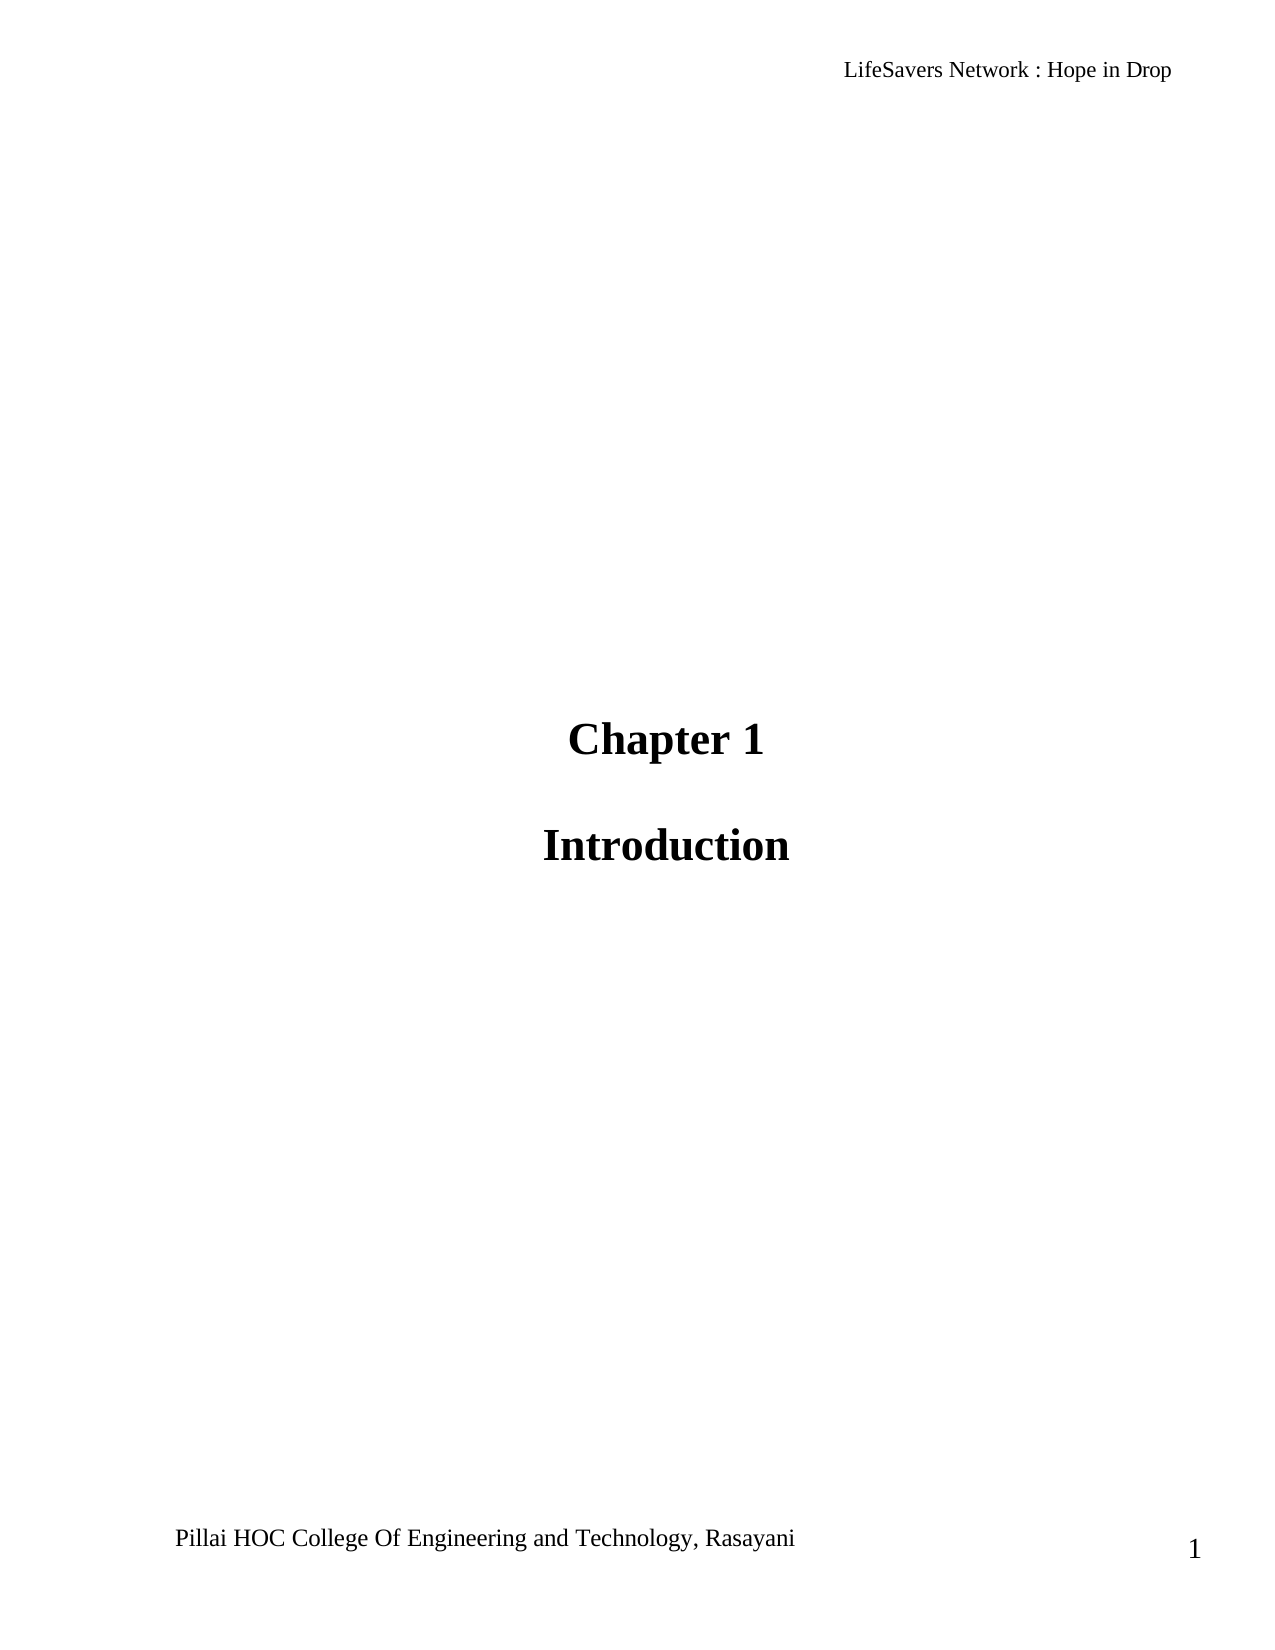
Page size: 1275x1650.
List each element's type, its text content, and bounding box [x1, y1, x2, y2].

subtitle Chapter 1 [152, 712, 1182, 764]
text Introduction [151, 817, 1182, 870]
